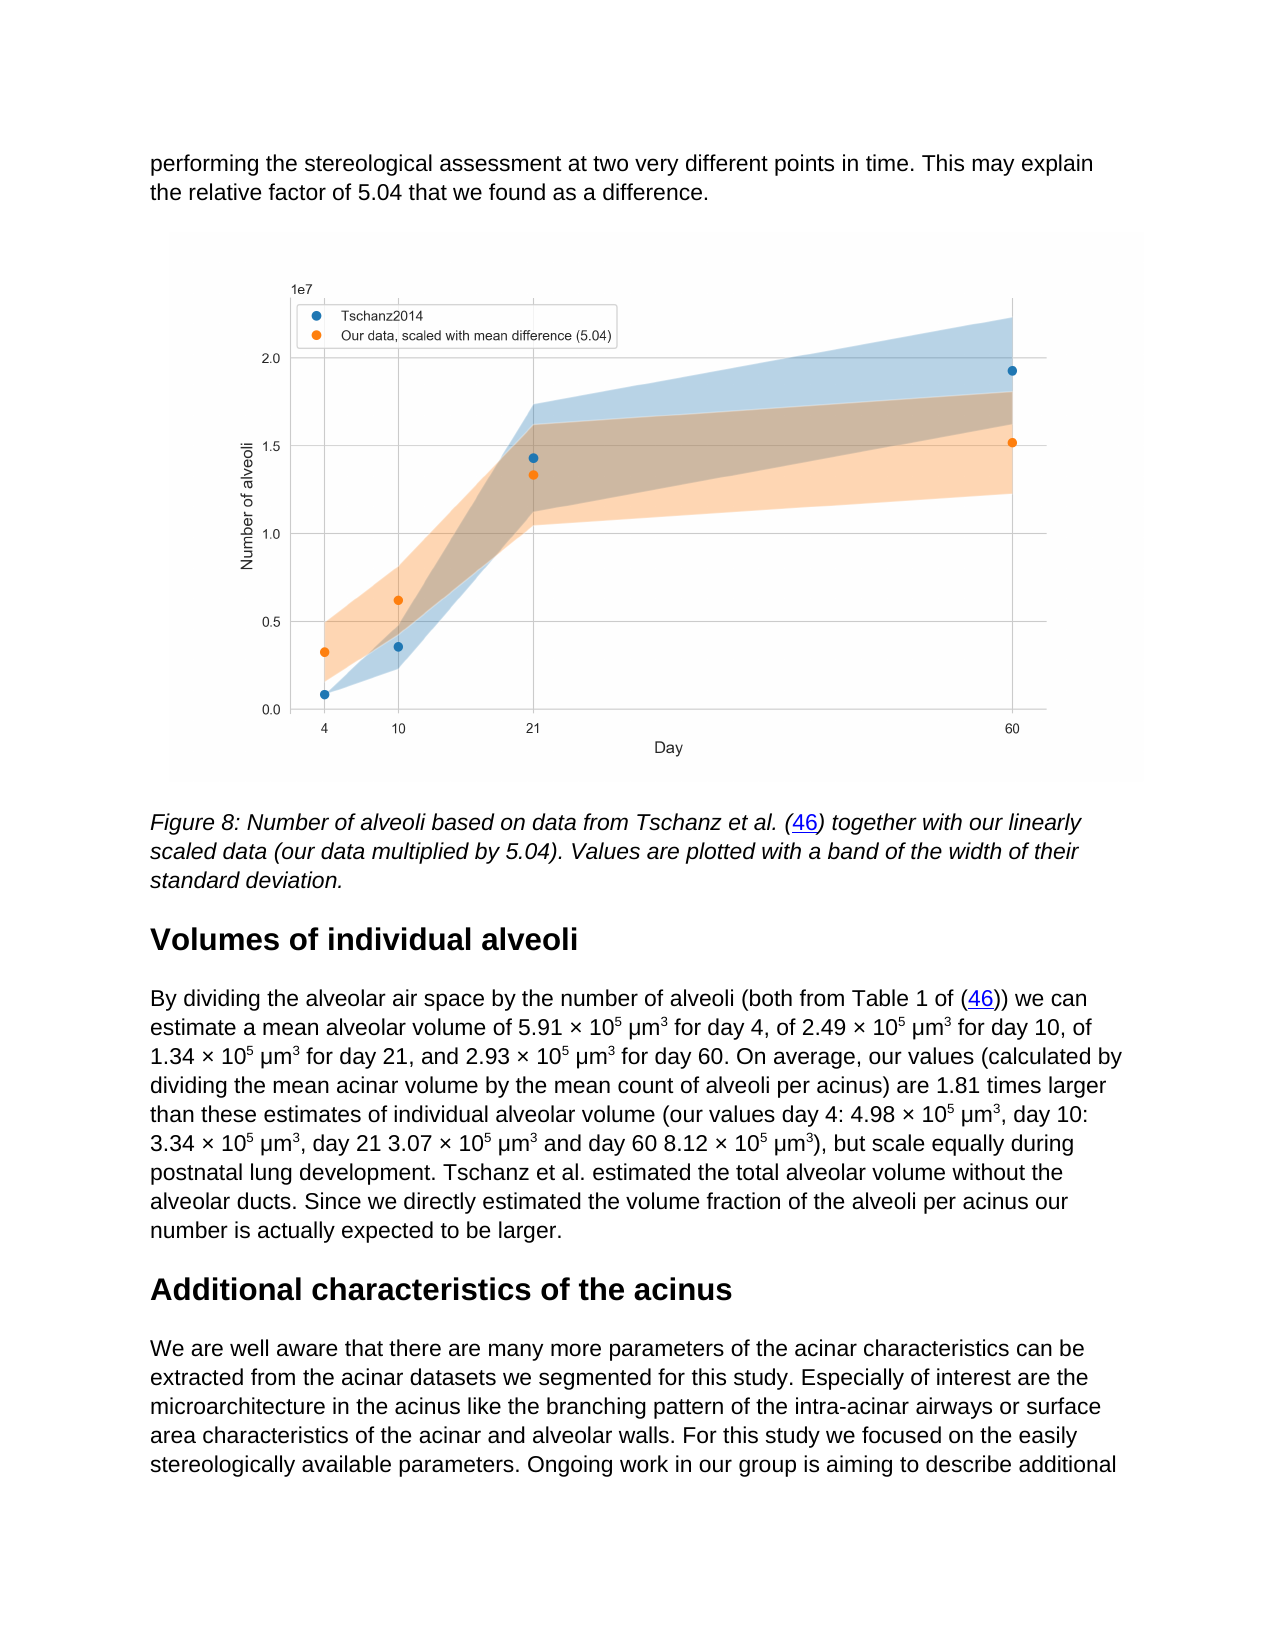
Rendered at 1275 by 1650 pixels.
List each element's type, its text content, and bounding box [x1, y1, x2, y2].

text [150, 150, 1125, 205]
subtitle Additional characteristics of the acinus [150, 1271, 1125, 1307]
text Figure 8: Number of alveoli based on data from Tschanz et al. (46) together with our linearly scaled data (our data multiplied by 5.04). Values are plotted with a band of the width of their standard deviation. [150, 809, 1125, 893]
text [150, 1335, 1125, 1477]
text By dividing the alveolar air space by the number of alveoli (both from Table 1 of (46)) we can estimate a mean alveolar volume of 5.91 × 105 μm3 for day 4, of 2.49 × 105 μm3 for day 10, of 1.34 × 105 μm3 for day 21, and 2.93 × 105 μm3 for day 60. On average, our values (calculated by dividing the mean acinar volume by the mean count of alveoli per acinus) are 1.81 times larger than these estimates of individual alveolar volume (our values day 4: 4.98 × 105 μm3, day 10: 3.34 × 105 μm3, day 21 3.07 × 105 μm3 and day 60 8.12 × 105 μm3), but scale equally during postnatal lung development. Tschanz et al. estimated the total alveolar volume without the alveolar ducts. Since we directly estimated the volume fraction of the alveoli per acinus our number is actually expected to be larger. [150, 985, 1125, 1243]
subtitle Volumes of individual alveoli [150, 921, 1125, 957]
picture [168, 232, 1144, 782]
